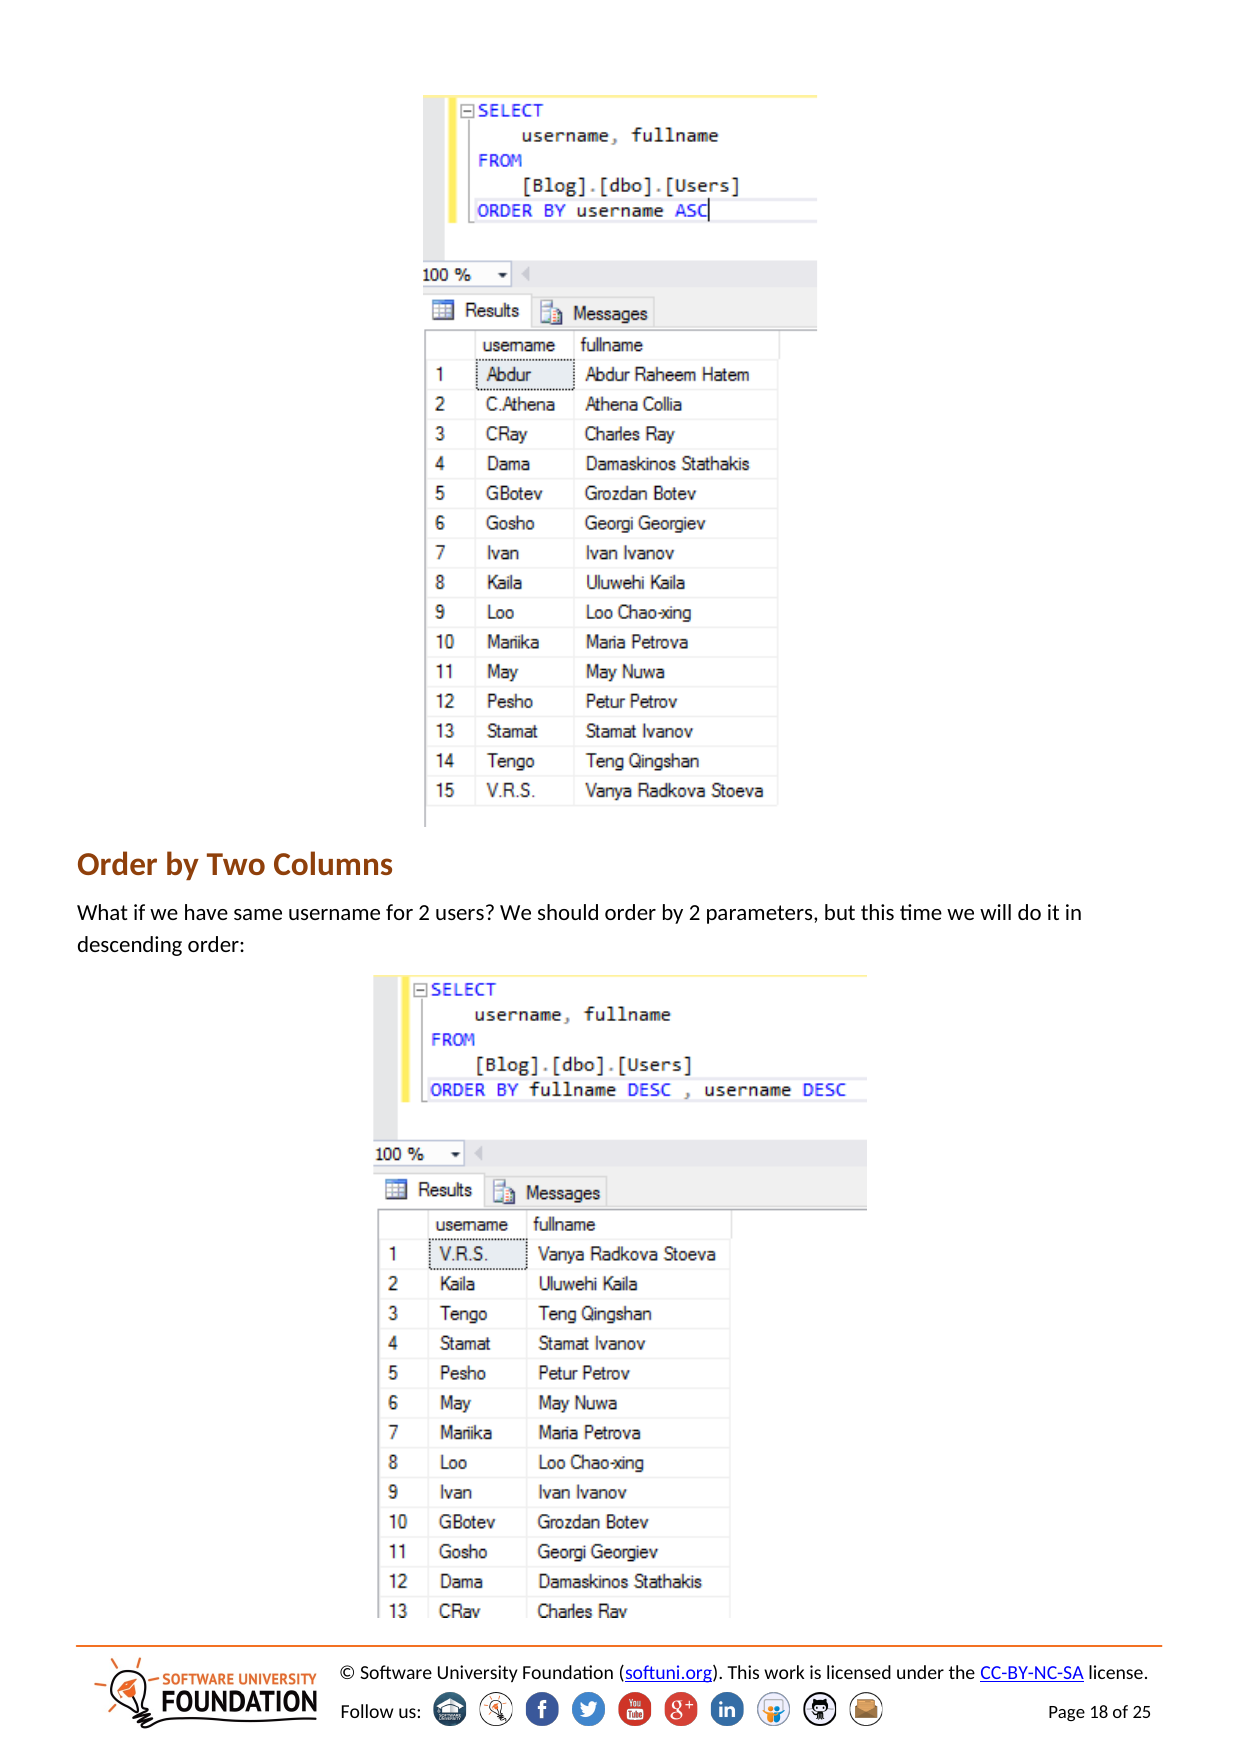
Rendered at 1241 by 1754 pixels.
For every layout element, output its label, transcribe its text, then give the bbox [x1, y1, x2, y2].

picture [572, 1692, 605, 1726]
picture [803, 1692, 837, 1726]
picture [525, 1692, 559, 1726]
picture [479, 1692, 513, 1726]
picture [664, 1692, 698, 1726]
subtitle Order by Two Columns [77, 843, 1163, 884]
picture [373, 975, 867, 1618]
picture [433, 1692, 467, 1726]
picture [757, 1692, 790, 1726]
picture [710, 1692, 744, 1726]
picture [423, 95, 818, 827]
text What if we have same username for 2 users? We should order by 2 parameters, but this time we will do it in descending order: [77, 898, 1163, 958]
picture [93, 1656, 317, 1729]
picture [618, 1692, 652, 1726]
picture [849, 1692, 883, 1726]
